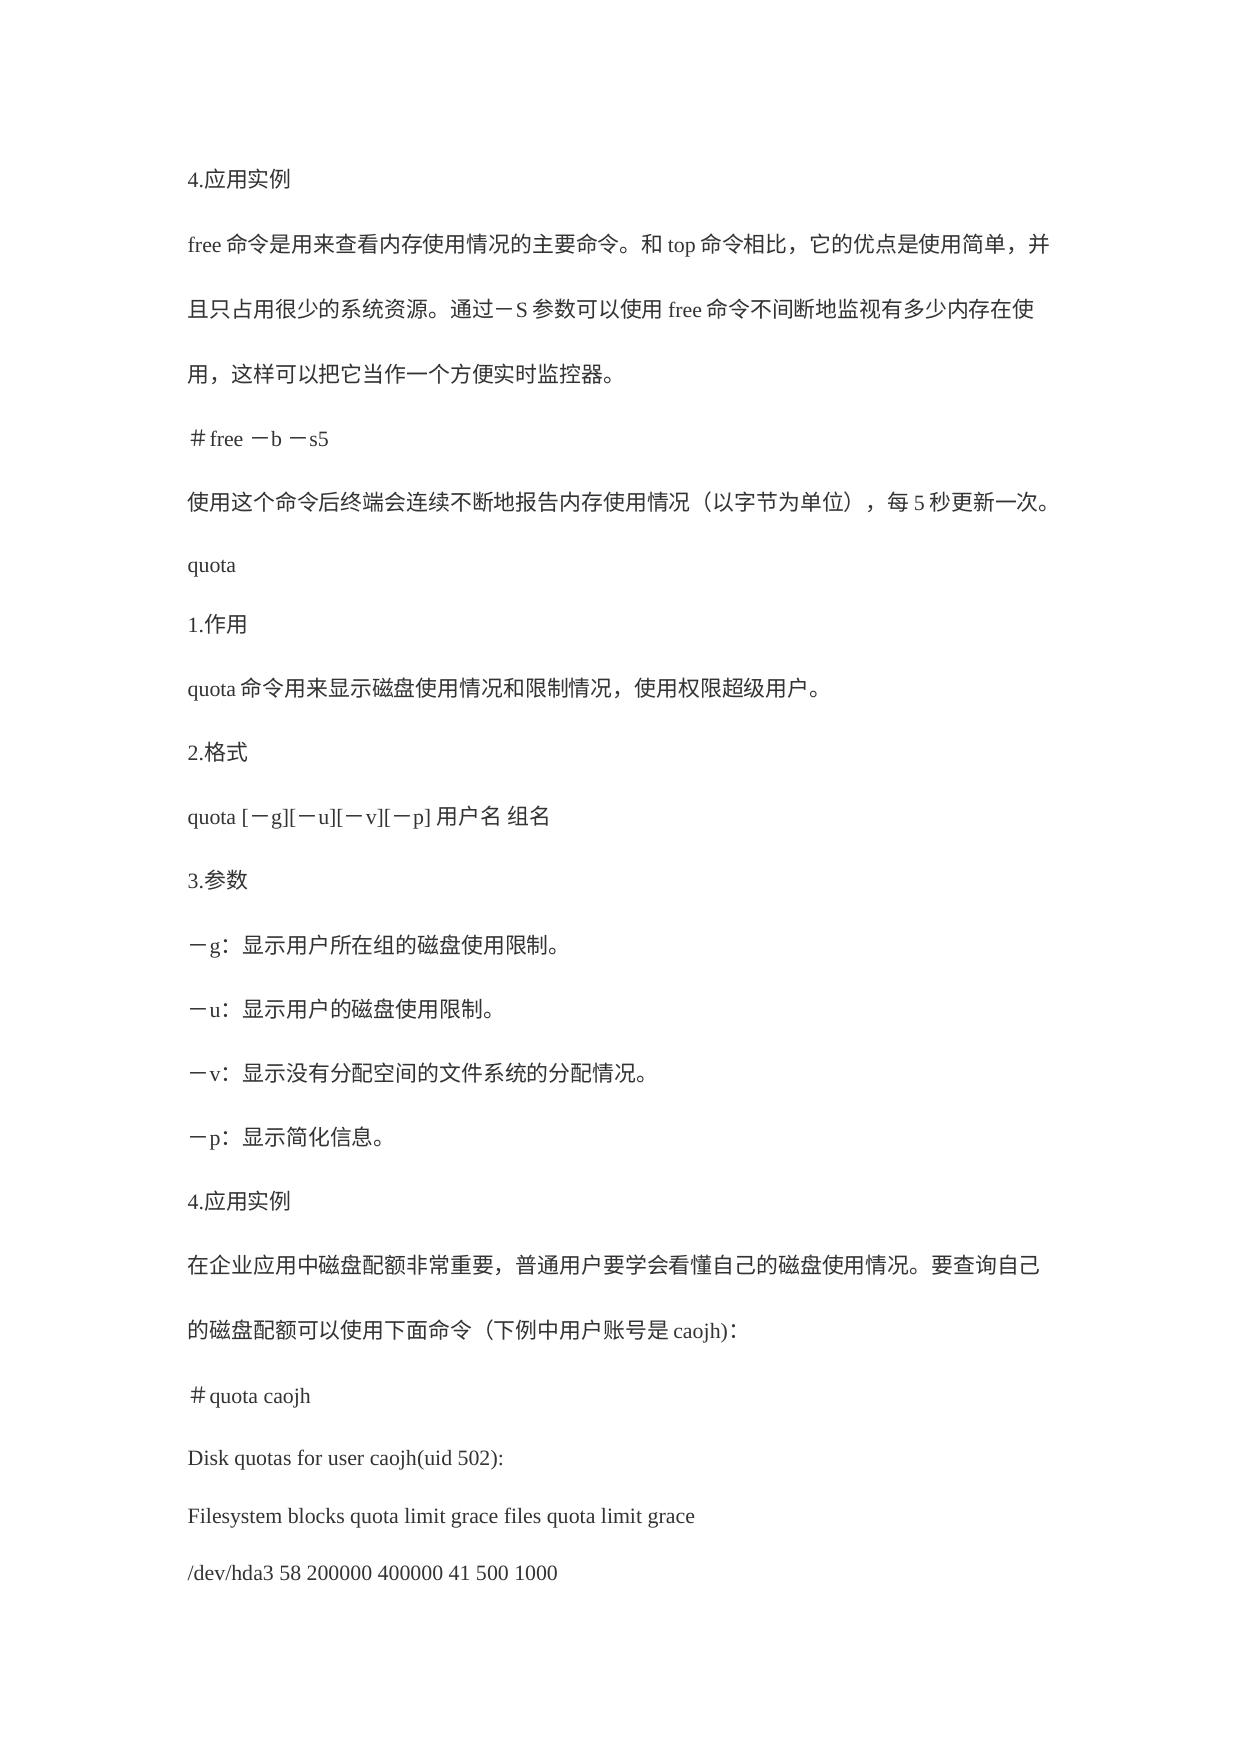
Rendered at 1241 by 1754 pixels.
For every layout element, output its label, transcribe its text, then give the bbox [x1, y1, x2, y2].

text －v：显示没有分配空间的文件系统的分配情况。 [187, 1056, 1053, 1088]
text 3.参数 [187, 863, 1053, 896]
text ＃free －b －s5 [187, 420, 1053, 453]
text quota命令用来显示磁盘使用情况和限制情况，使用权限超级用户。 [187, 671, 1053, 703]
text 使用这个命令后终端会连续不断地报告内存使用情况（以字节为单位），每5秒更新一次。 [187, 484, 1053, 517]
text 4.应用实例 [187, 162, 1053, 194]
text 4.应用实例 [187, 1184, 1053, 1216]
text ＃quota caojh [187, 1377, 1053, 1410]
text 2.格式 [187, 735, 1053, 767]
text free命令是用来查看内存使用情况的主要命令。和top命令相比，它的优点是使用简单，并且只占用很少的系统资源。通过－S参数可以使用free命令不间断地监视有多少内存在使用，这样可以把它当作一个方便实时监控器。 [187, 226, 1053, 389]
text －u：显示用户的磁盘使用限制。 [187, 991, 1053, 1024]
text /dev/hda3 58 200000 400000 41 500 1000 [187, 1557, 1053, 1589]
text 在企业应用中磁盘配额非常重要，普通用户要学会看懂自己的磁盘使用情况。要查询自己的磁盘配额可以使用下面命令（下例中用户账号是caojh)： [187, 1248, 1053, 1346]
text 1.作用 [187, 606, 1053, 639]
text Filesystem blocks quota limit grace files quota limit grace [187, 1499, 1053, 1532]
text －g：显示用户所在组的磁盘使用限制。 [187, 927, 1053, 960]
text quota [187, 549, 1053, 581]
text quota [－g][－u][－v][－p] 用户名 组名 [187, 799, 1053, 831]
text －p：显示简化信息。 [187, 1120, 1053, 1152]
text Disk quotas for user caojh(uid 502): [187, 1441, 1053, 1474]
